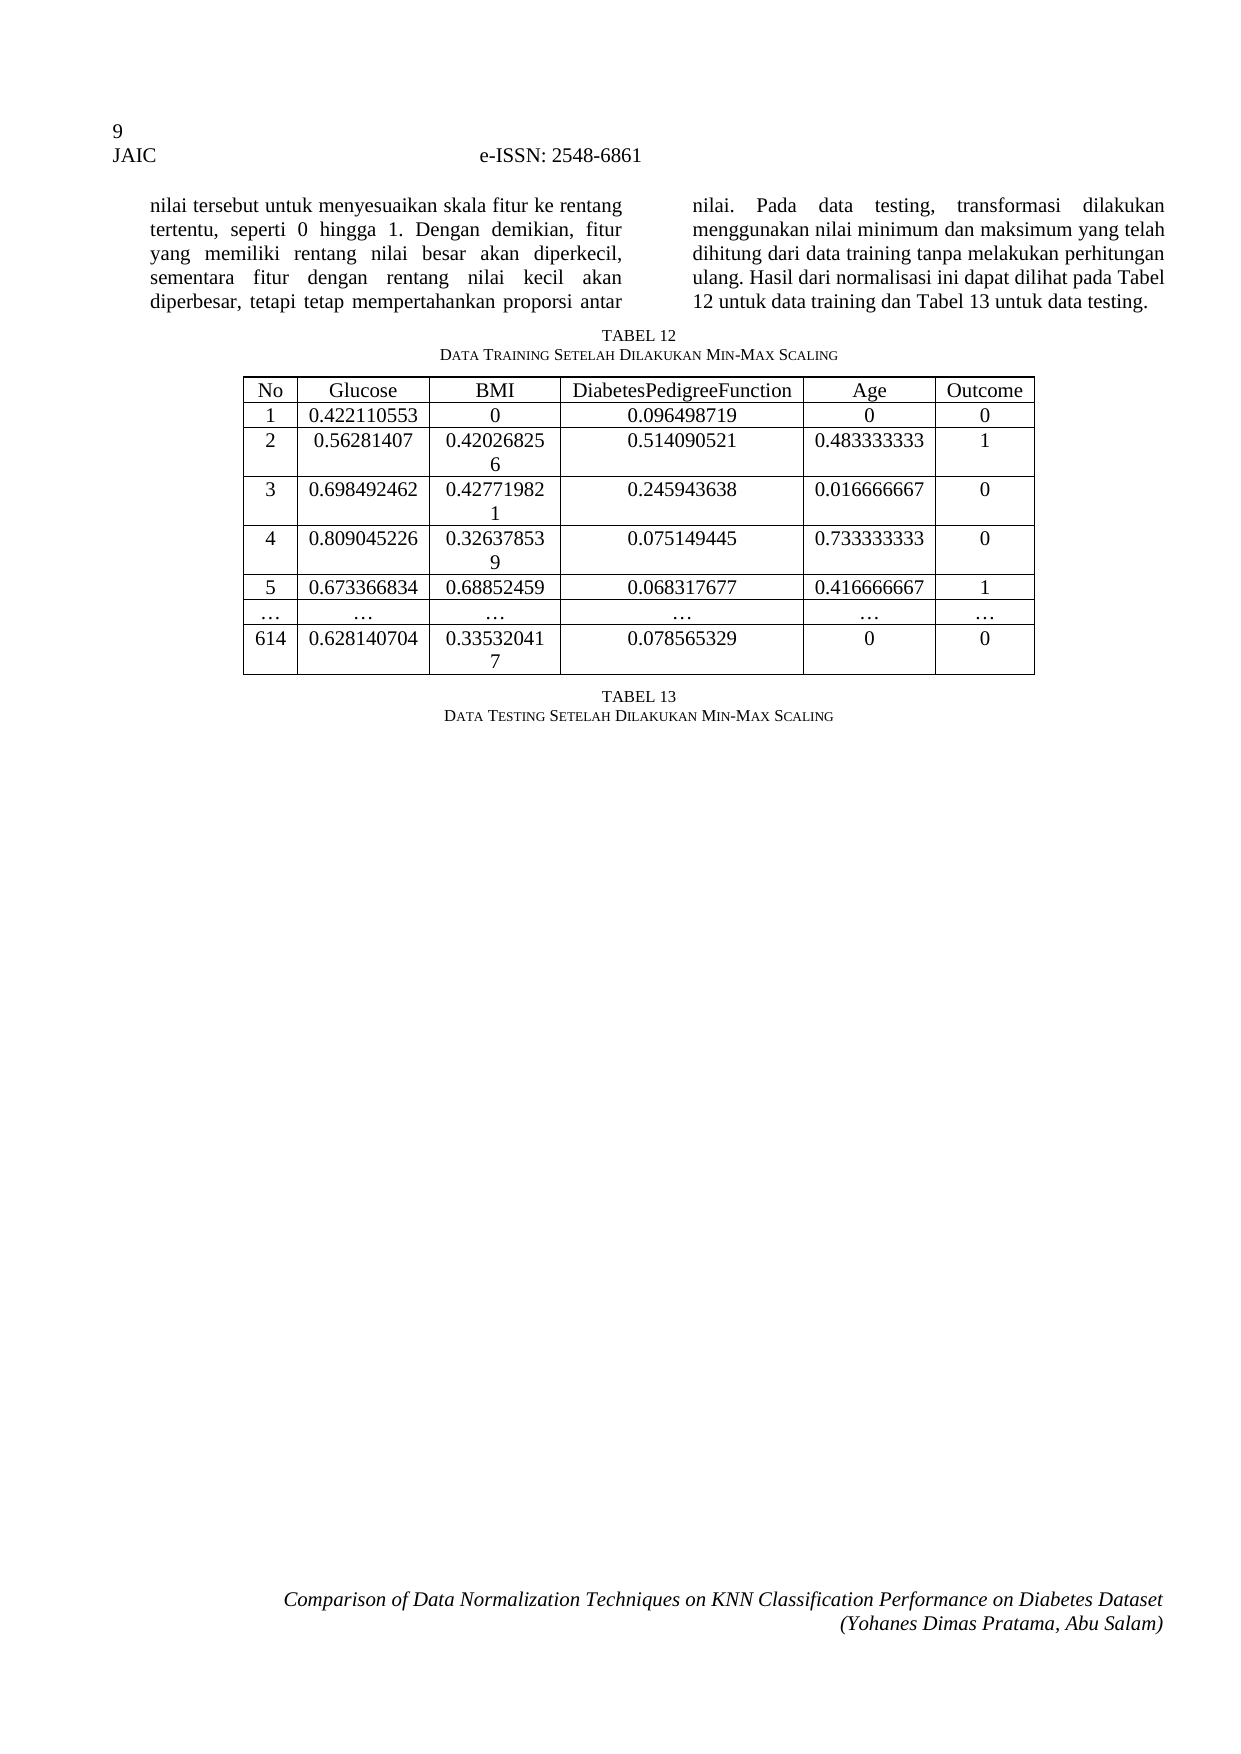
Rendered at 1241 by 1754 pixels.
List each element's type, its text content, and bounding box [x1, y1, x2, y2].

table_cell 0.245943638 [561, 477, 803, 525]
table_cell 3 [244, 477, 297, 525]
table_cell 0.733333333 [804, 526, 935, 574]
table_cell 0.420268256 [430, 428, 560, 476]
table_cell 0.68852459 [430, 575, 560, 599]
table_cell 614 [244, 625, 297, 673]
table_cell 0 [936, 403, 1034, 427]
table_cell … [561, 600, 803, 624]
table_cell 0.422110553 [298, 403, 429, 427]
table_header Outcome [936, 378, 1034, 402]
table_cell … [244, 600, 297, 624]
table_cell 4 [244, 526, 297, 574]
table_cell 0.016666667 [804, 477, 935, 525]
table_cell 0 [804, 403, 935, 427]
table_cell 5 [244, 575, 297, 599]
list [692, 193, 1165, 313]
table_cell 0.335320417 [430, 625, 560, 673]
table_cell 0.068317677 [561, 575, 803, 599]
table_header No [244, 378, 297, 402]
table_cell 0.096498719 [561, 403, 803, 427]
table_cell 1 [936, 428, 1034, 476]
table_cell 0.075149445 [561, 526, 803, 574]
table_cell 0.483333333 [804, 428, 935, 476]
table_header BMI [430, 378, 560, 402]
table_cell 0.427719821 [430, 477, 560, 525]
table_cell 1 [244, 403, 297, 427]
table_cell 0.56281407 [298, 428, 429, 476]
table_cell 0 [804, 625, 935, 673]
table_cell 0.514090521 [561, 428, 803, 476]
table_cell 0.698492462 [298, 477, 429, 525]
table_header DiabetesPedigreeFunction [561, 378, 803, 402]
table_cell 0.078565329 [561, 625, 803, 673]
table_cell … [298, 600, 429, 624]
table_cell 0.416666667 [804, 575, 935, 599]
text TABEL 12 Data Training Setelah Dilakukan Min-Max Scaling [112, 326, 1165, 364]
table_cell … [936, 600, 1034, 624]
table_cell 0.809045226 [298, 526, 429, 574]
table_header Glucose [298, 378, 429, 402]
table_header Age [804, 378, 935, 402]
table_cell 0 [936, 526, 1034, 574]
table_cell 2 [244, 428, 297, 476]
table_cell 0.326378539 [430, 526, 560, 574]
table_cell 0 [936, 625, 1034, 673]
table_cell 1 [936, 575, 1034, 599]
table_cell … [804, 600, 935, 624]
text TABEL 13 Data Testing Setelah Dilakukan Min-Max Scaling [112, 687, 1165, 725]
table_cell … [430, 600, 560, 624]
table_cell 0 [430, 403, 560, 427]
table_cell 0.628140704 [298, 625, 429, 673]
table_cell 0 [936, 477, 1034, 525]
table_cell 0.673366834 [298, 575, 429, 599]
